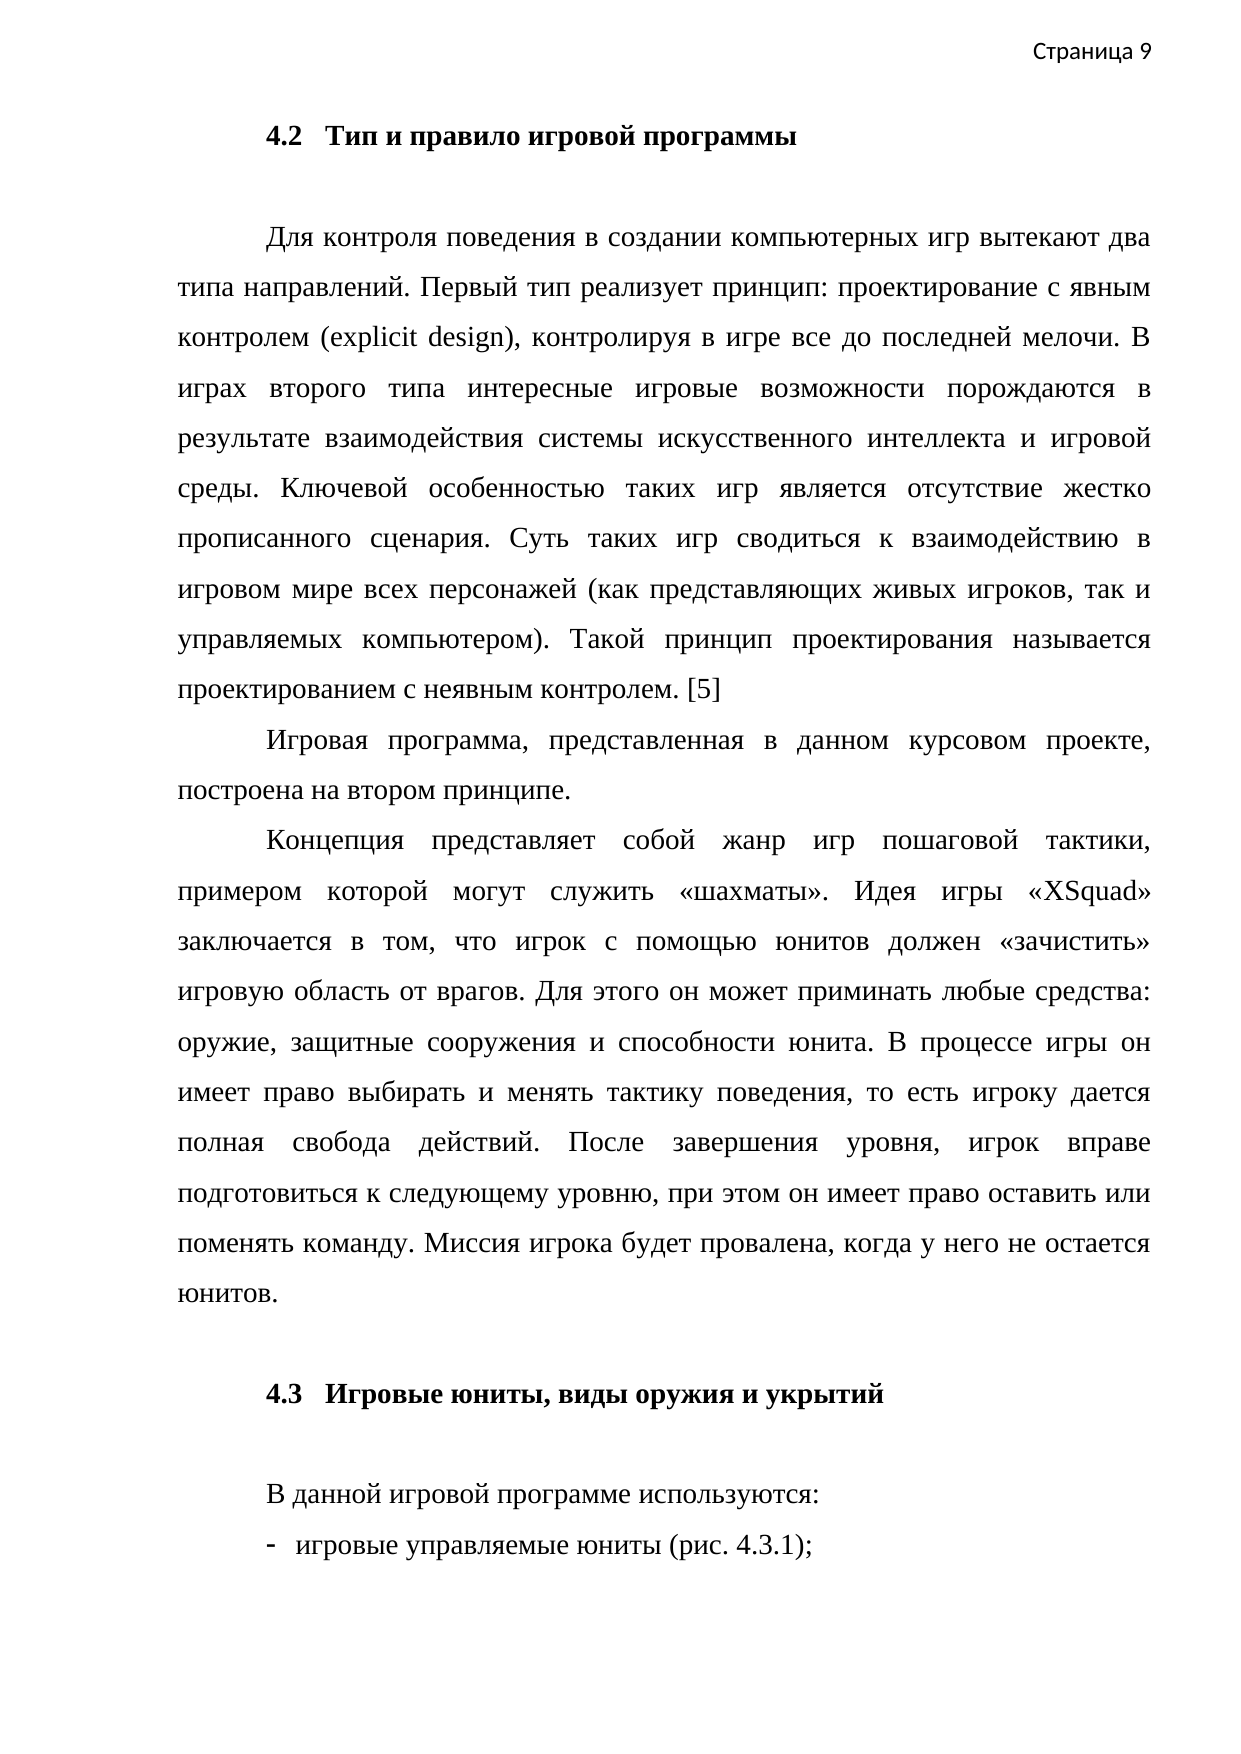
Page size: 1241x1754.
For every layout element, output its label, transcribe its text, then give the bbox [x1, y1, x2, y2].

text Концепция представляет собой жанр игр пошаговой тактики, примером которой могут служить «шахматы». Идея игры «XSquad» заключается в том, что игрок с помощью юнитов должен «зачистить» игровую область от врагов. Для этого он может приминать любые средства: оружие, защитные сооружения и способности юнита. В процессе игры он имеет право выбирать и менять тактику поведения, то есть игроку дается полная свобода действий. После завершения уровня, игрок вправе подготовиться к следующему уровню, при этом он имеет право оставить или поменять команду. Миссия игрока будет провалена, когда у него не остается юнитов. [177, 822, 1152, 1309]
text Для контроля поведения в создании компьютерных игр вытекают два типа направлений. Первый тип реализует принцип: проектирование с явным контролем (explicit design), контролируя в игре все до последней мелочи. В играх второго типа интересные игровые возможности порождаются в результате взаимодействия системы искусственного интеллекта и игровой среды. Ключевой особенностью таких игр является отсутствие жестко прописанного сценария. Суть таких игр сводиться к взаимодействию в игровом мире всех персонажей (как представляющих живых игроков, так и управляемых компьютером). Такой принцип проектирования называется проектированием с неявным контролем. [5] [177, 219, 1152, 705]
list Тип и правило игровой программы [177, 118, 1152, 152]
list Игровые юниты, виды оружия и укрытий [177, 1376, 1152, 1409]
text Игровая программа, представленная в данном курсовом проекте, построена на втором принципе. [177, 722, 1152, 806]
list игровые управляемые юниты (рис. 4.3.1); [266, 1527, 1152, 1561]
text В данной игровой программе используются: [177, 1477, 1152, 1510]
